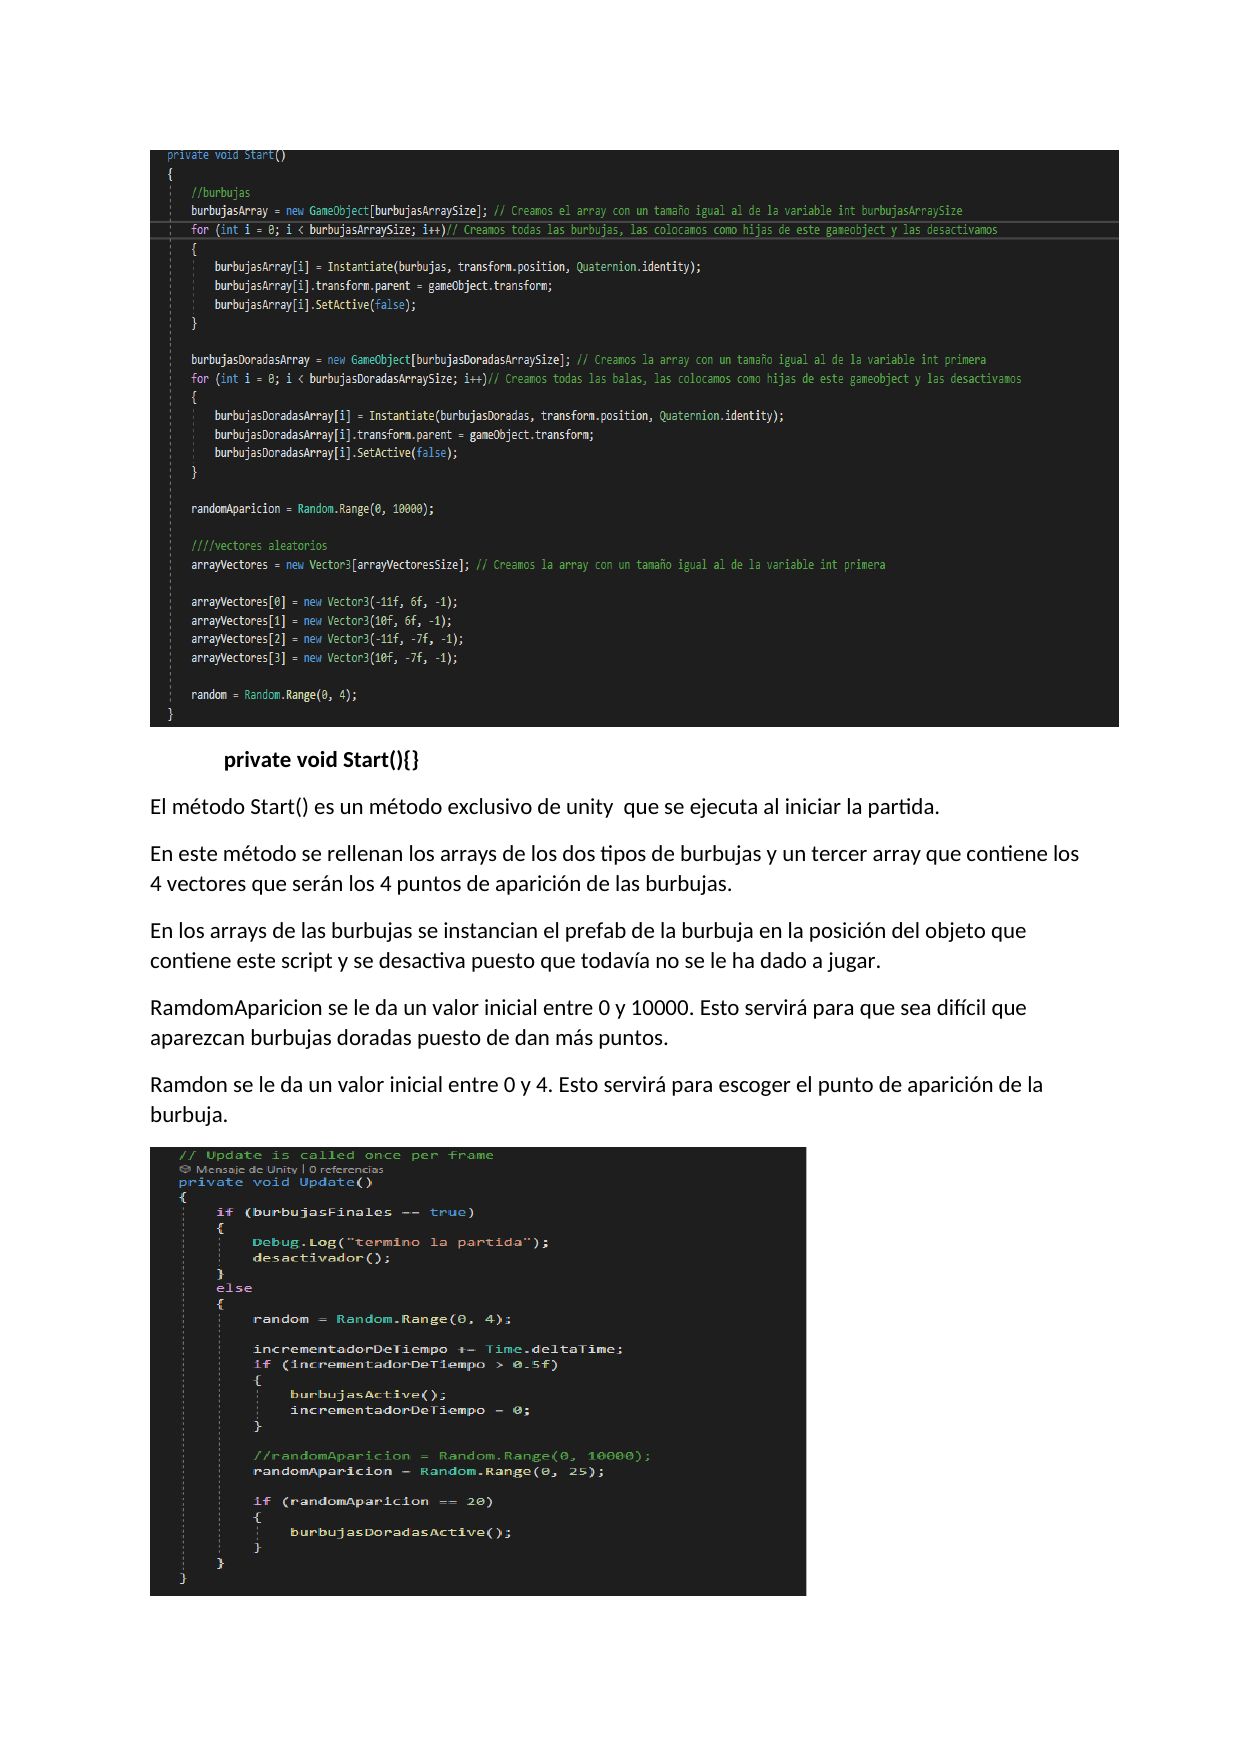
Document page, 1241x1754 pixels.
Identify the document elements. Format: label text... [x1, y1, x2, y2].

text RamdomAparicion se le da un valor inicial entre 0 y 10000. Esto servirá para que sea difícil que aparezcan burbujas doradas puesto de dan más puntos. [150, 993, 1090, 1052]
text Ramdon se le da un valor inicial entre 0 y 4. Esto servirá para escoger el punto de aparición de la burbuja. [150, 1070, 1090, 1129]
text private void Start(){} [150, 745, 1090, 773]
picture [150, 150, 1119, 727]
text En este método se rellenan los arrays de los dos tipos de burbujas y un tercer array que contiene los 4 vectores que serán los 4 puntos de aparición de las burbujas. [150, 839, 1090, 897]
text En los arrays de las burbujas se instancian el prefab de la burbuja en la posición del objeto que contiene este script y se desactiva puesto que todavía no se le ha dado a jugar. [150, 916, 1090, 974]
picture [150, 1147, 807, 1596]
text El método Start() es un método exclusivo de unity que se ejecuta al iniciar la partida. [150, 792, 1090, 820]
